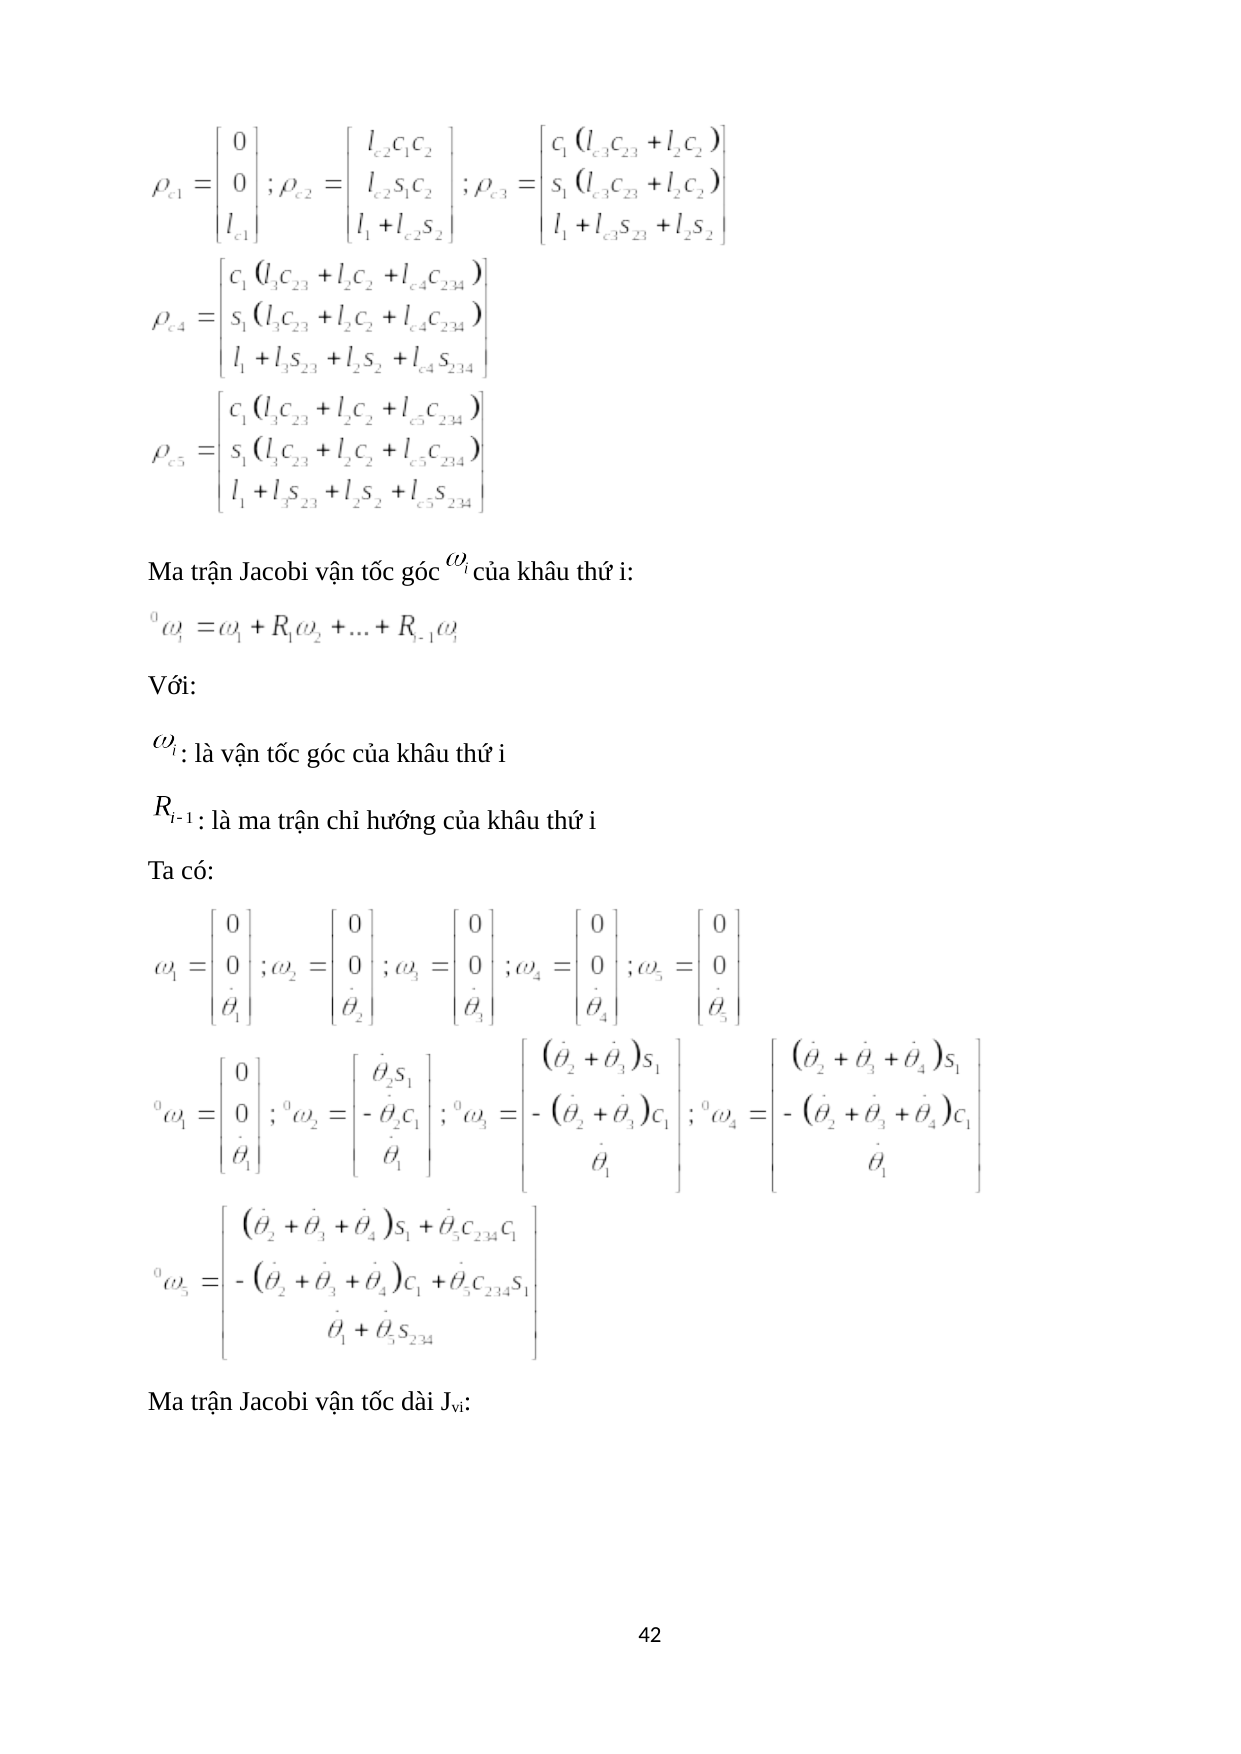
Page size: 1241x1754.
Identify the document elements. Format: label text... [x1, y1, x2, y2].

text : là ma trận chỉ hướng của khâu thứ i [148, 787, 1152, 835]
text Ma trận Jacobi vận tốc dài Jvi: [148, 1385, 1152, 1416]
text Ta có: [148, 854, 1152, 885]
text Ma trận Jacobi vận tốc góccủa khâu thứ i: [148, 537, 1152, 586]
text : là vận tốc góc của khâu thứ i [148, 719, 1152, 768]
text Với: [148, 669, 1152, 700]
